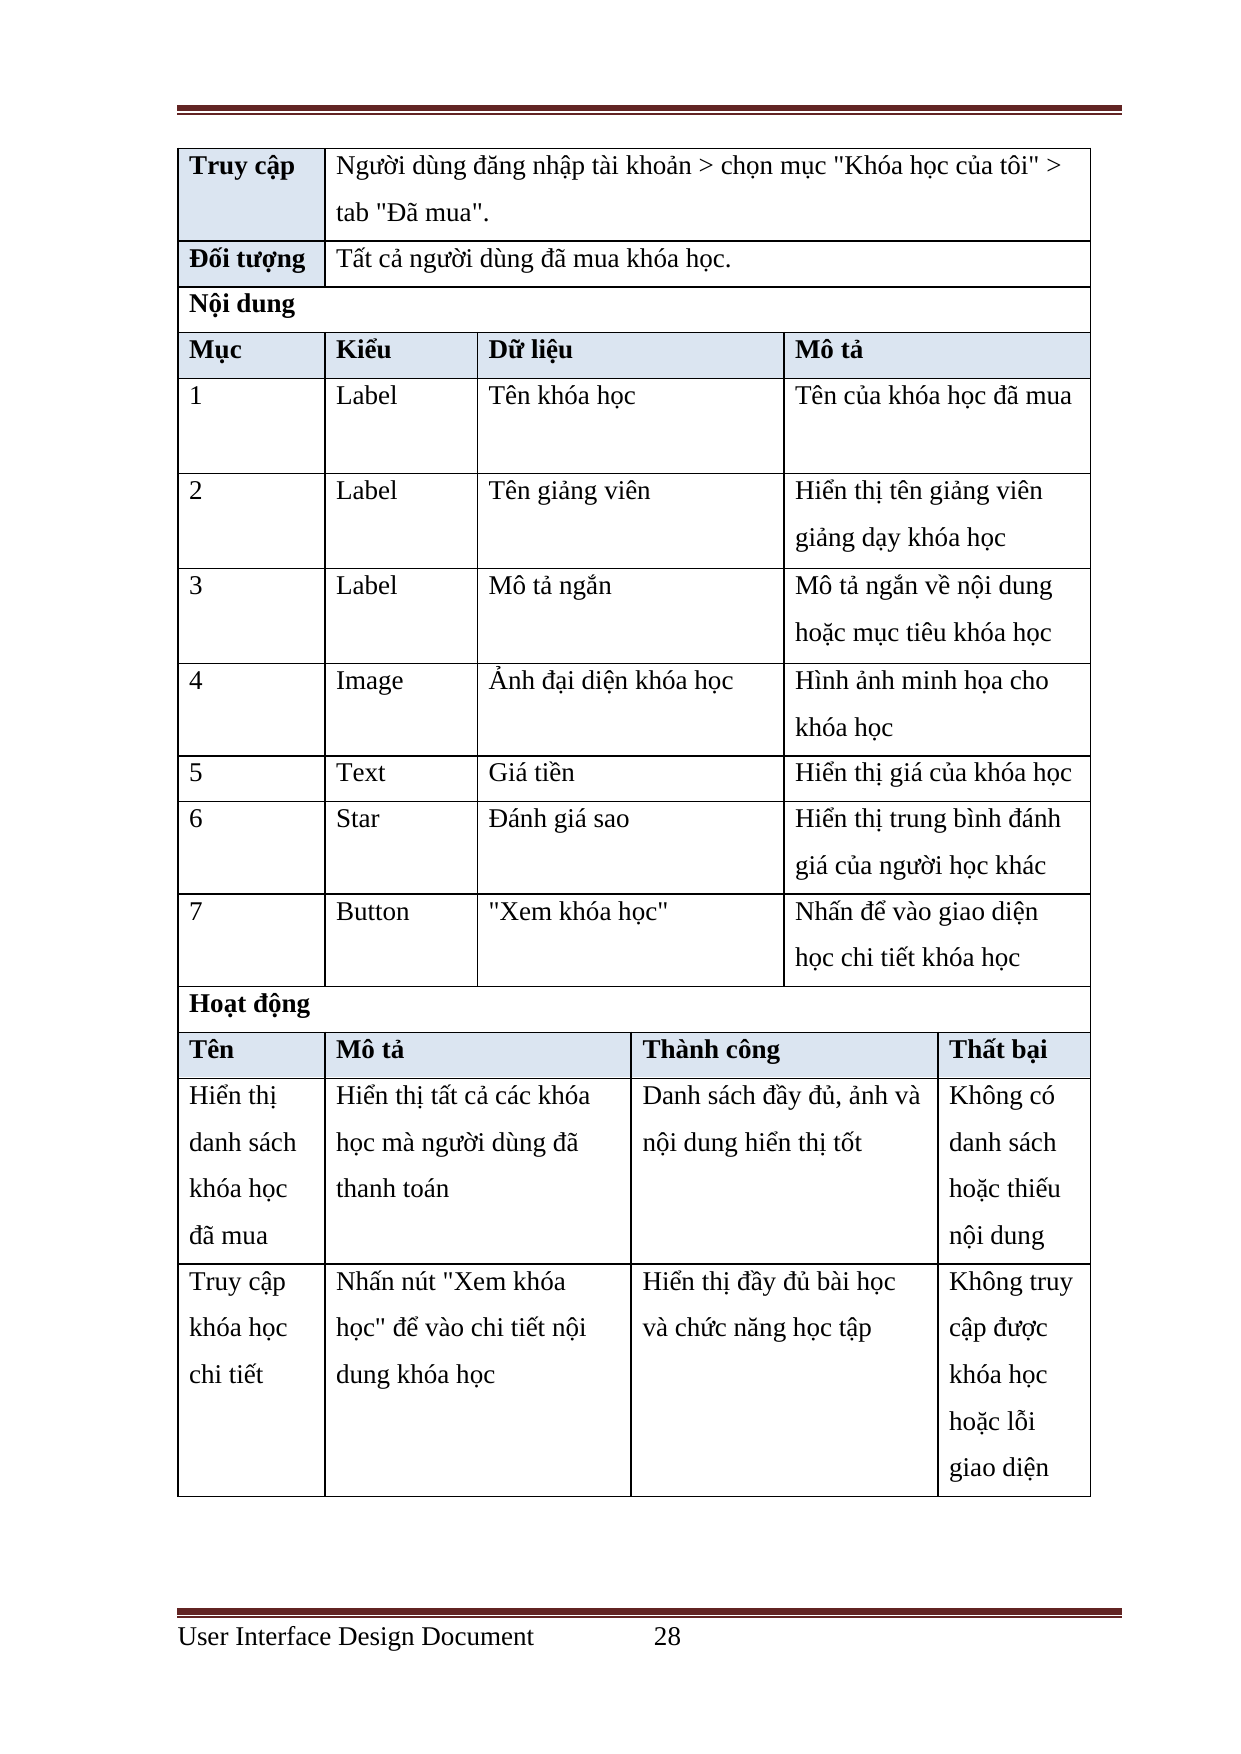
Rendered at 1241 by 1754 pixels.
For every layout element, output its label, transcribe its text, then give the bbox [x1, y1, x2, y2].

table_cell Hiển thị giá của khóa học [785, 757, 1090, 801]
table_cell Thất bại [939, 1033, 1090, 1077]
table_cell Mô tả [785, 333, 1090, 378]
table_cell Mô tả ngắn [478, 569, 783, 662]
table_cell Mô tả ngắn về nội dung hoặc mục tiêu khóa học [785, 569, 1090, 662]
table_cell Nội dung [179, 288, 1090, 332]
table_cell Giá tiền [478, 757, 783, 801]
table_cell Nhấn để vào giao diện học chi tiết khóa học [785, 895, 1090, 986]
table_cell Không có danh sách hoặc thiếu nội dung [939, 1079, 1090, 1263]
table_cell Label [326, 474, 477, 567]
table_cell Tên của khóa học đã mua [785, 379, 1090, 473]
table_cell Đối tượng [179, 242, 324, 286]
table_cell Truy cập [179, 149, 324, 240]
table_cell Star [326, 802, 477, 893]
table_cell Text [326, 757, 477, 801]
table_cell Tên khóa học [478, 379, 783, 473]
table_cell Nhấn nút "Xem khóa học" để vào chi tiết nội dung khóa học [326, 1265, 630, 1496]
table_cell Image [326, 664, 477, 755]
table_cell Tên giảng viên [478, 474, 783, 567]
table_cell Người dùng đăng nhập tài khoản > chọn mục "Khóa học của tôi" > tab "Đã mua". [326, 149, 1090, 240]
table_cell Hoạt động [179, 987, 1090, 1032]
table_cell 6 [179, 802, 324, 893]
table_cell 1 [179, 379, 324, 473]
table_cell Tên [179, 1033, 324, 1077]
table_cell Mô tả [326, 1033, 630, 1077]
table_cell Label [326, 569, 477, 662]
table_cell Dữ liệu [478, 333, 783, 378]
table_cell 4 [179, 664, 324, 755]
table_cell 3 [179, 569, 324, 662]
table_cell Truy cập khóa học chi tiết [179, 1265, 324, 1496]
table_cell Thành công [632, 1033, 937, 1077]
table_cell Tất cả người dùng đã mua khóa học. [326, 242, 1090, 286]
table_cell Label [326, 379, 477, 473]
table_cell Hiển thị trung bình đánh giá của người học khác [785, 802, 1090, 893]
table_cell 7 [179, 895, 324, 986]
table_cell Hình ảnh minh họa cho khóa học [785, 664, 1090, 755]
table_cell 2 [179, 474, 324, 567]
table_cell Kiểu [326, 333, 477, 378]
table_cell "Xem khóa học" [478, 895, 783, 986]
table_cell Không truy cập được khóa học hoặc lỗi giao diện [939, 1265, 1090, 1496]
table_cell 5 [179, 757, 324, 801]
table_cell Hiển thị đầy đủ bài học và chức năng học tập [632, 1265, 937, 1496]
table_cell Mục [179, 333, 324, 378]
table_cell Hiển thị tên giảng viên giảng dạy khóa học [785, 474, 1090, 567]
table_cell Ảnh đại diện khóa học [478, 664, 783, 755]
table_cell Hiển thị tất cả các khóa học mà người dùng đã thanh toán [326, 1079, 630, 1263]
table_cell Danh sách đầy đủ, ảnh và nội dung hiển thị tốt [632, 1079, 937, 1263]
table_cell Hiển thị danh sách khóa học đã mua [179, 1079, 324, 1263]
table_cell Button [326, 895, 477, 986]
table_cell Đánh giá sao [478, 802, 783, 893]
